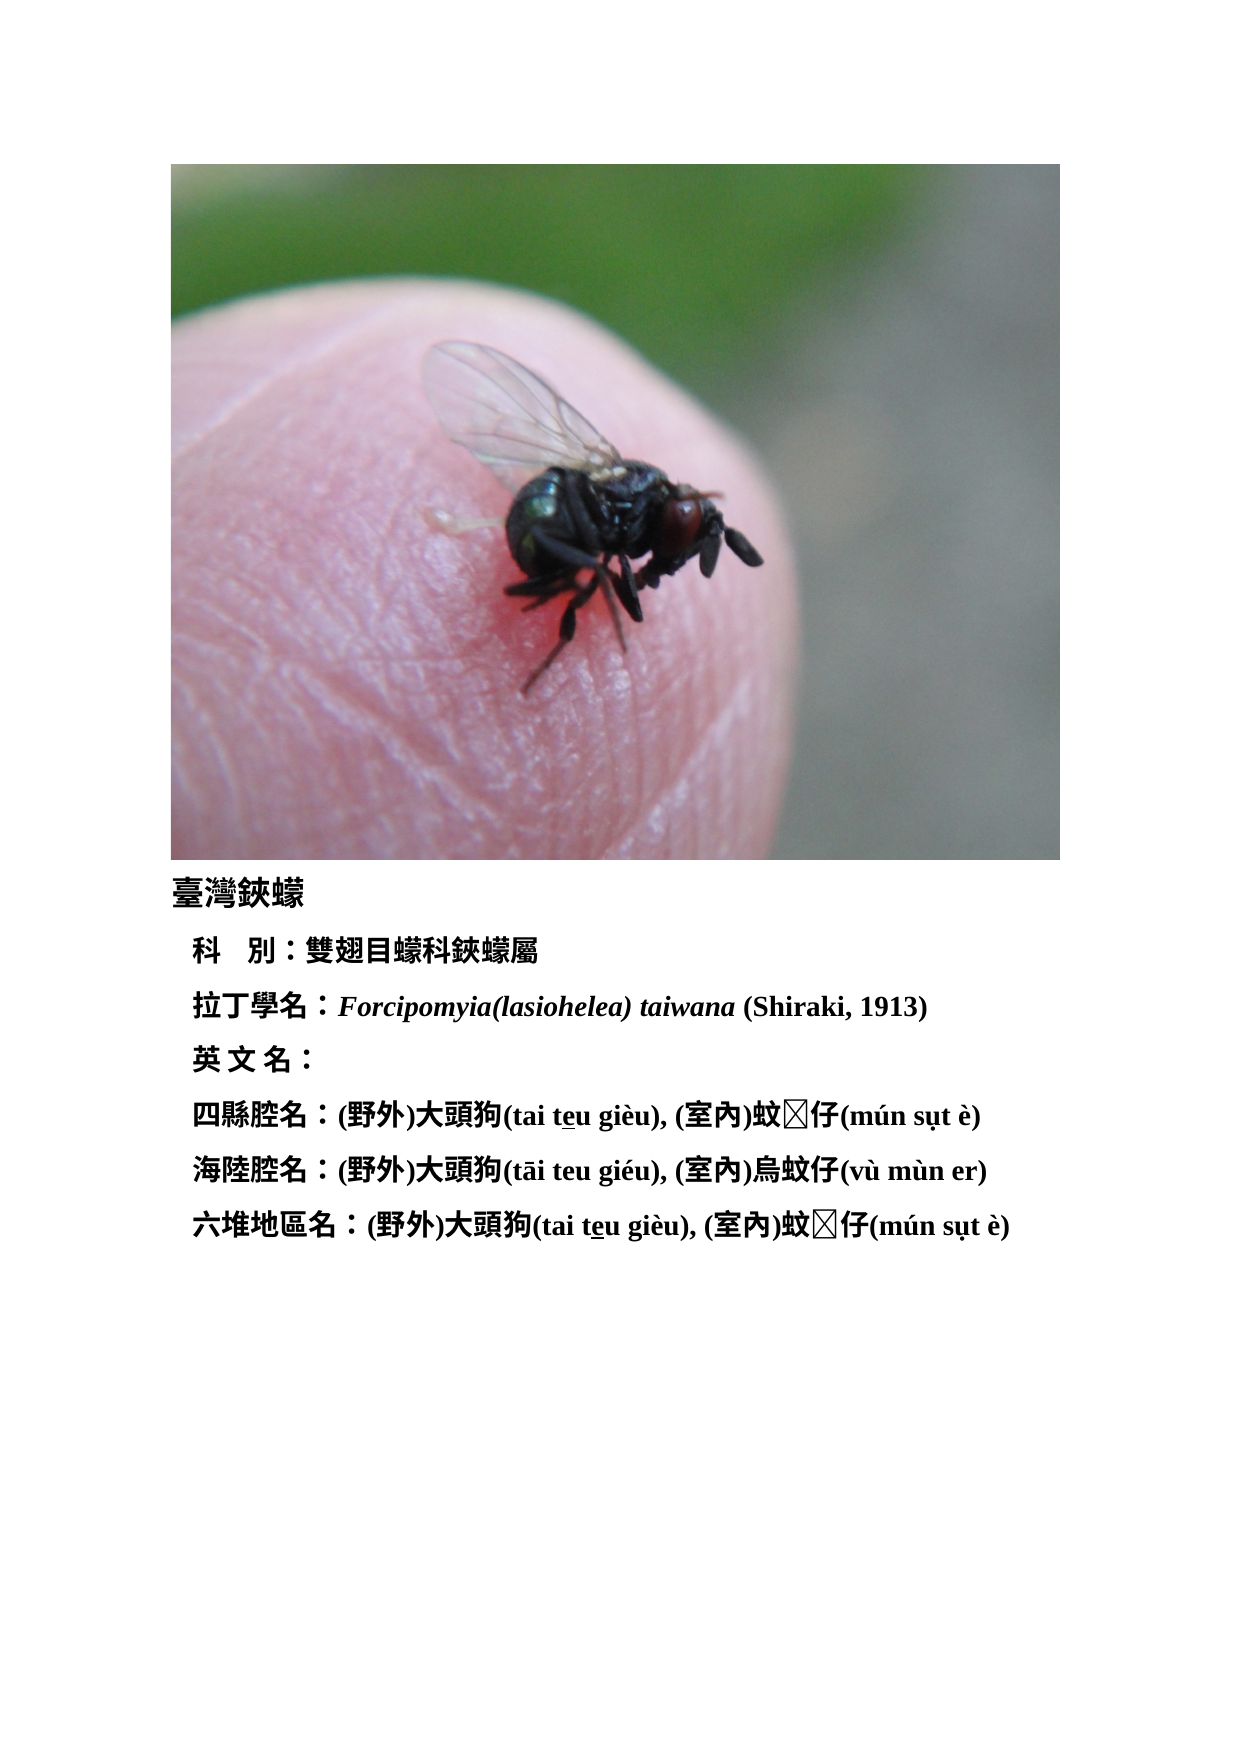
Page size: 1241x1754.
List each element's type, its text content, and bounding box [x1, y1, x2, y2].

table_cell 臺灣鋏蠓 科 別：雙翅目蠓科鋏蠓屬 拉丁學名：Forcipomyia(lasiohelea) taiwana (Shiraki, 1913) 英 文 名： 四縣腔名：(野外)大頭狗(tai teu gièu), (室內)蚊仔(mún sụt è) 海陸腔名：(野外)大頭狗(tāi teu giéu), (室內)烏蚊仔(vù mùn er) 六堆地區名：(野外)大頭狗(tai teu gièu), (室內)蚊仔(mún sụt è) [160, 867, 1078, 1251]
table_header [160, 165, 1078, 867]
picture [170, 164, 1060, 860]
